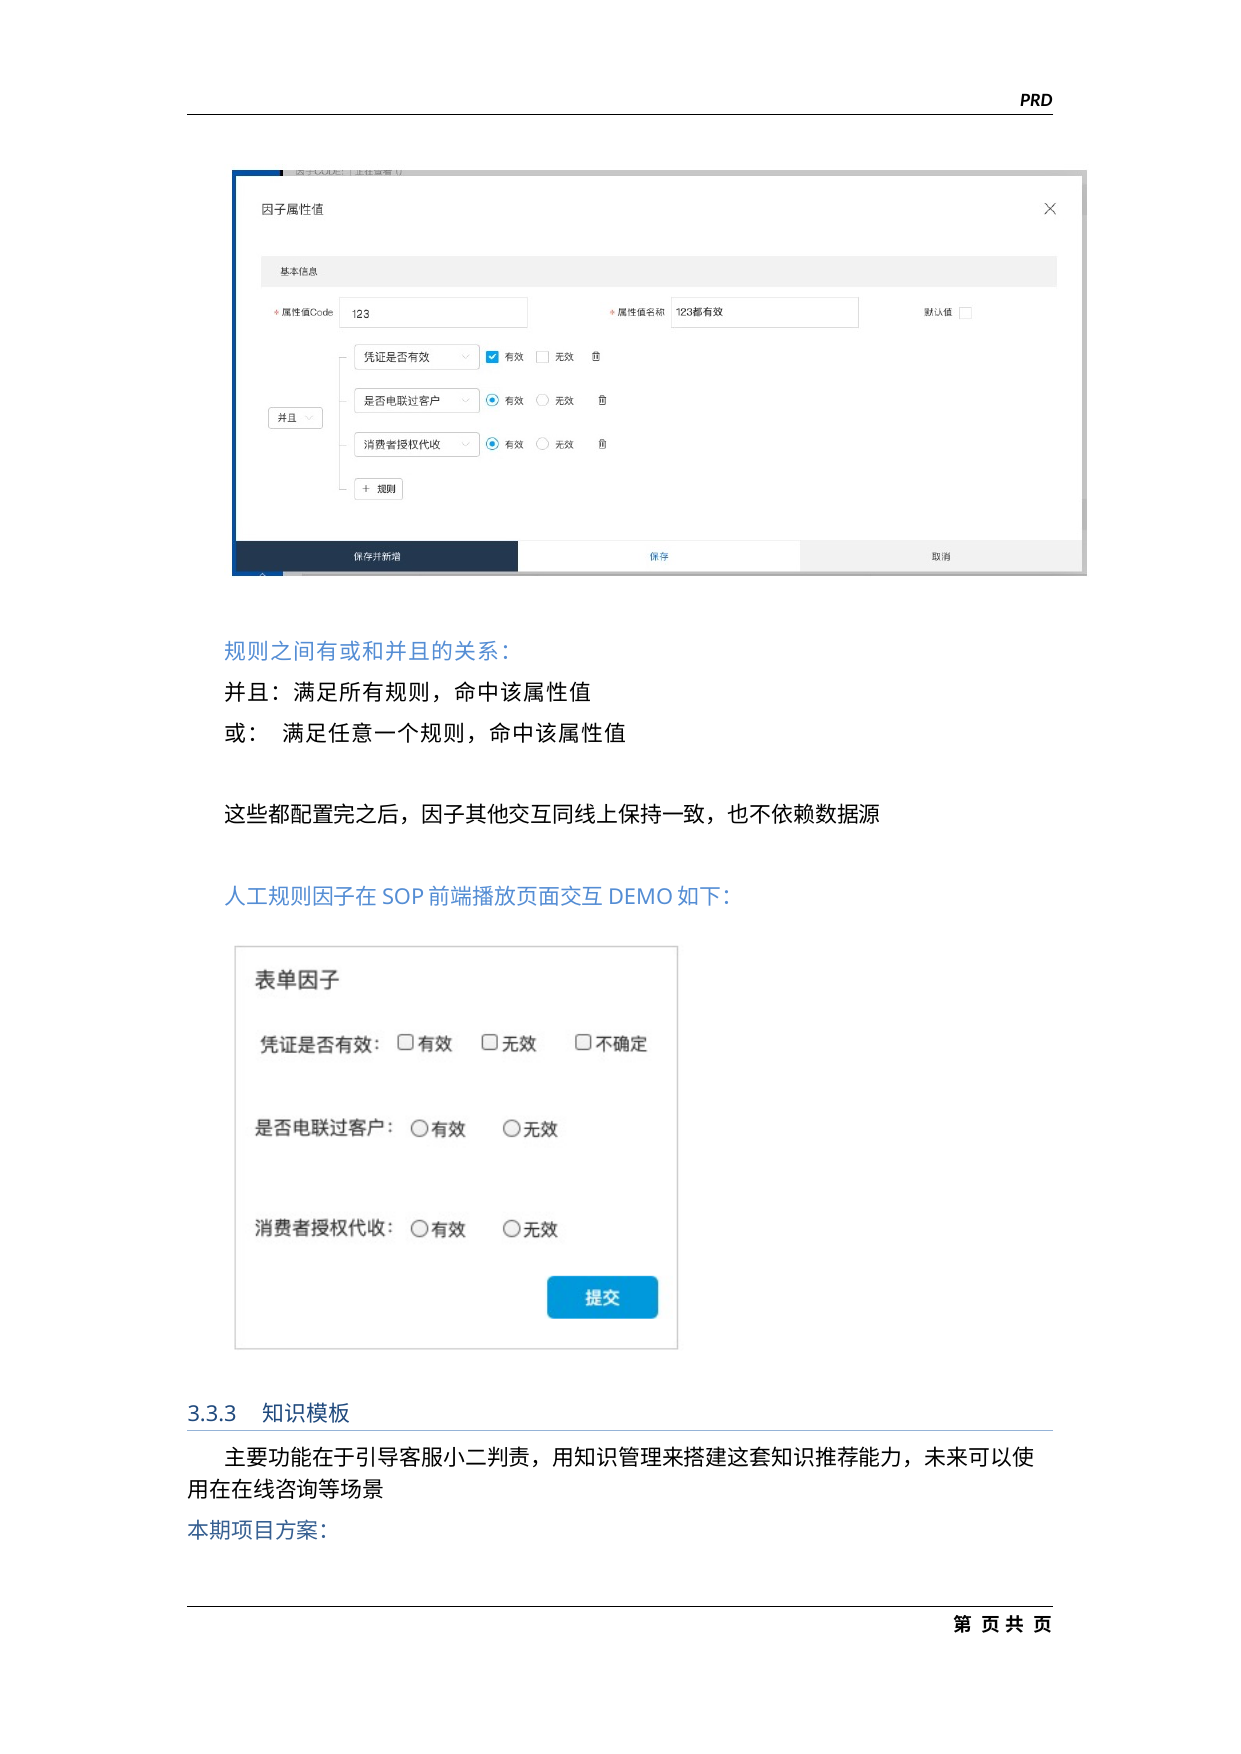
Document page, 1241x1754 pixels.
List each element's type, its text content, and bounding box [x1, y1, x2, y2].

text 本期项目方案： [187, 1513, 1053, 1545]
text 这些都配置完之后，因子其他交互同线上保持一致，也不依赖数据源 [187, 797, 1053, 829]
subtitle 知识模板 [187, 1395, 1053, 1430]
text 或： 满足任意一个规则，命中该属性值 [187, 715, 1053, 748]
text 规则之间有或和并且的关系： [187, 634, 1053, 666]
text 主要功能在于引导客服小二判责，用知识管理来搭建这套知识推荐能力，未来可以使用在在线咨询等场景 [187, 1439, 1053, 1504]
picture [224, 164, 1091, 582]
text 人工规则因子在SOP前端播放页面交互DEMO如下： [187, 879, 1053, 911]
text 并且：满足所有规则，命中该属性值 [187, 674, 1053, 707]
picture [224, 935, 689, 1359]
